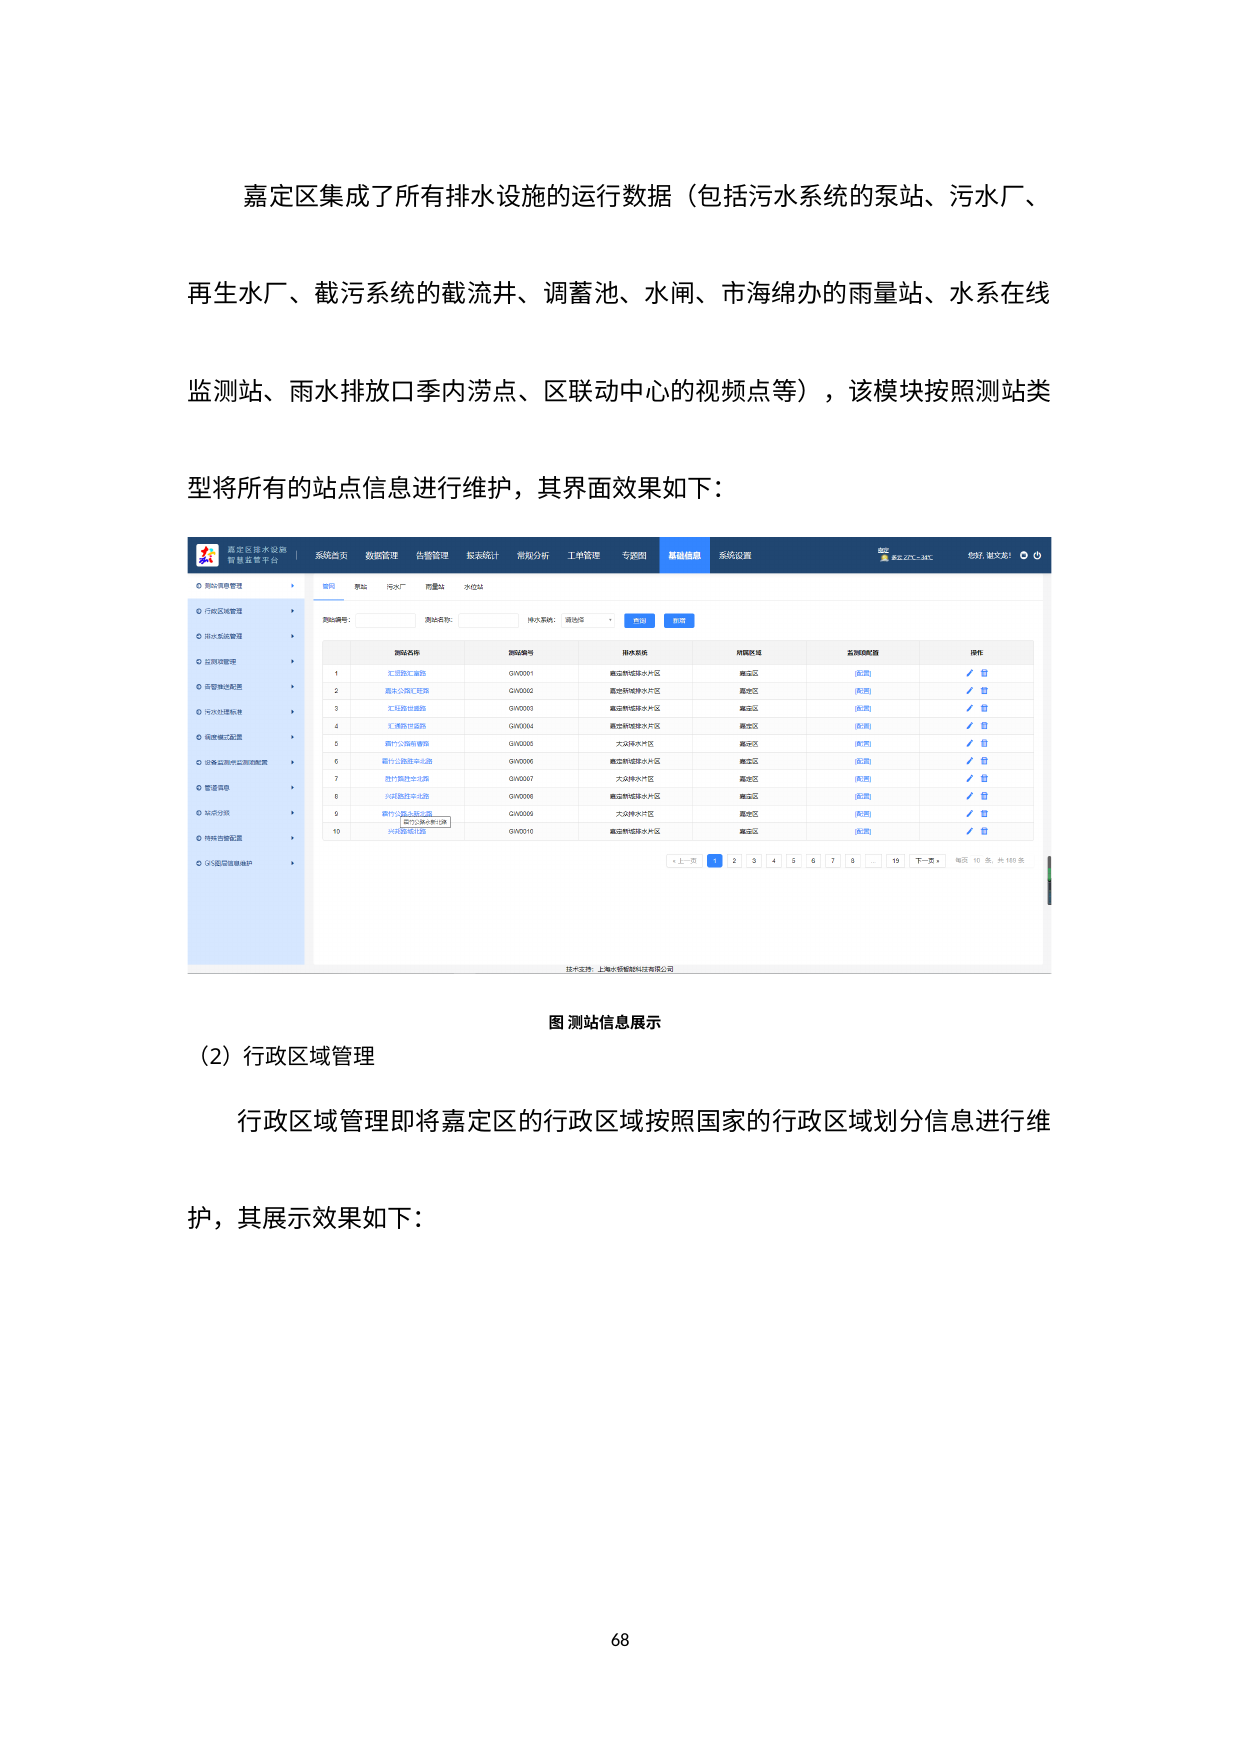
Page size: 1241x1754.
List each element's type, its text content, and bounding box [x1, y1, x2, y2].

text 行政区域管理即将嘉定区的行政区域按照国家的行政区域划分信息进行维护，其展示效果如下： [187, 1087, 1053, 1249]
text （2）行政区域管理 [187, 1038, 1053, 1071]
picture [187, 537, 1052, 974]
text 图 测站信息展示 [187, 1006, 1053, 1038]
text 嘉定区集成了所有排水设施的运行数据（包括污水系统的泵站、污水厂、再生水厂、截污系统的截流井、调蓄池、水闸、市海绵办的雨量站、水系在线监测站、雨水排放口季内涝点、区联动中心的视频点等），该模块按照测站类型将所有的站点信息进行维护，其界面效果如下： [187, 162, 1053, 519]
